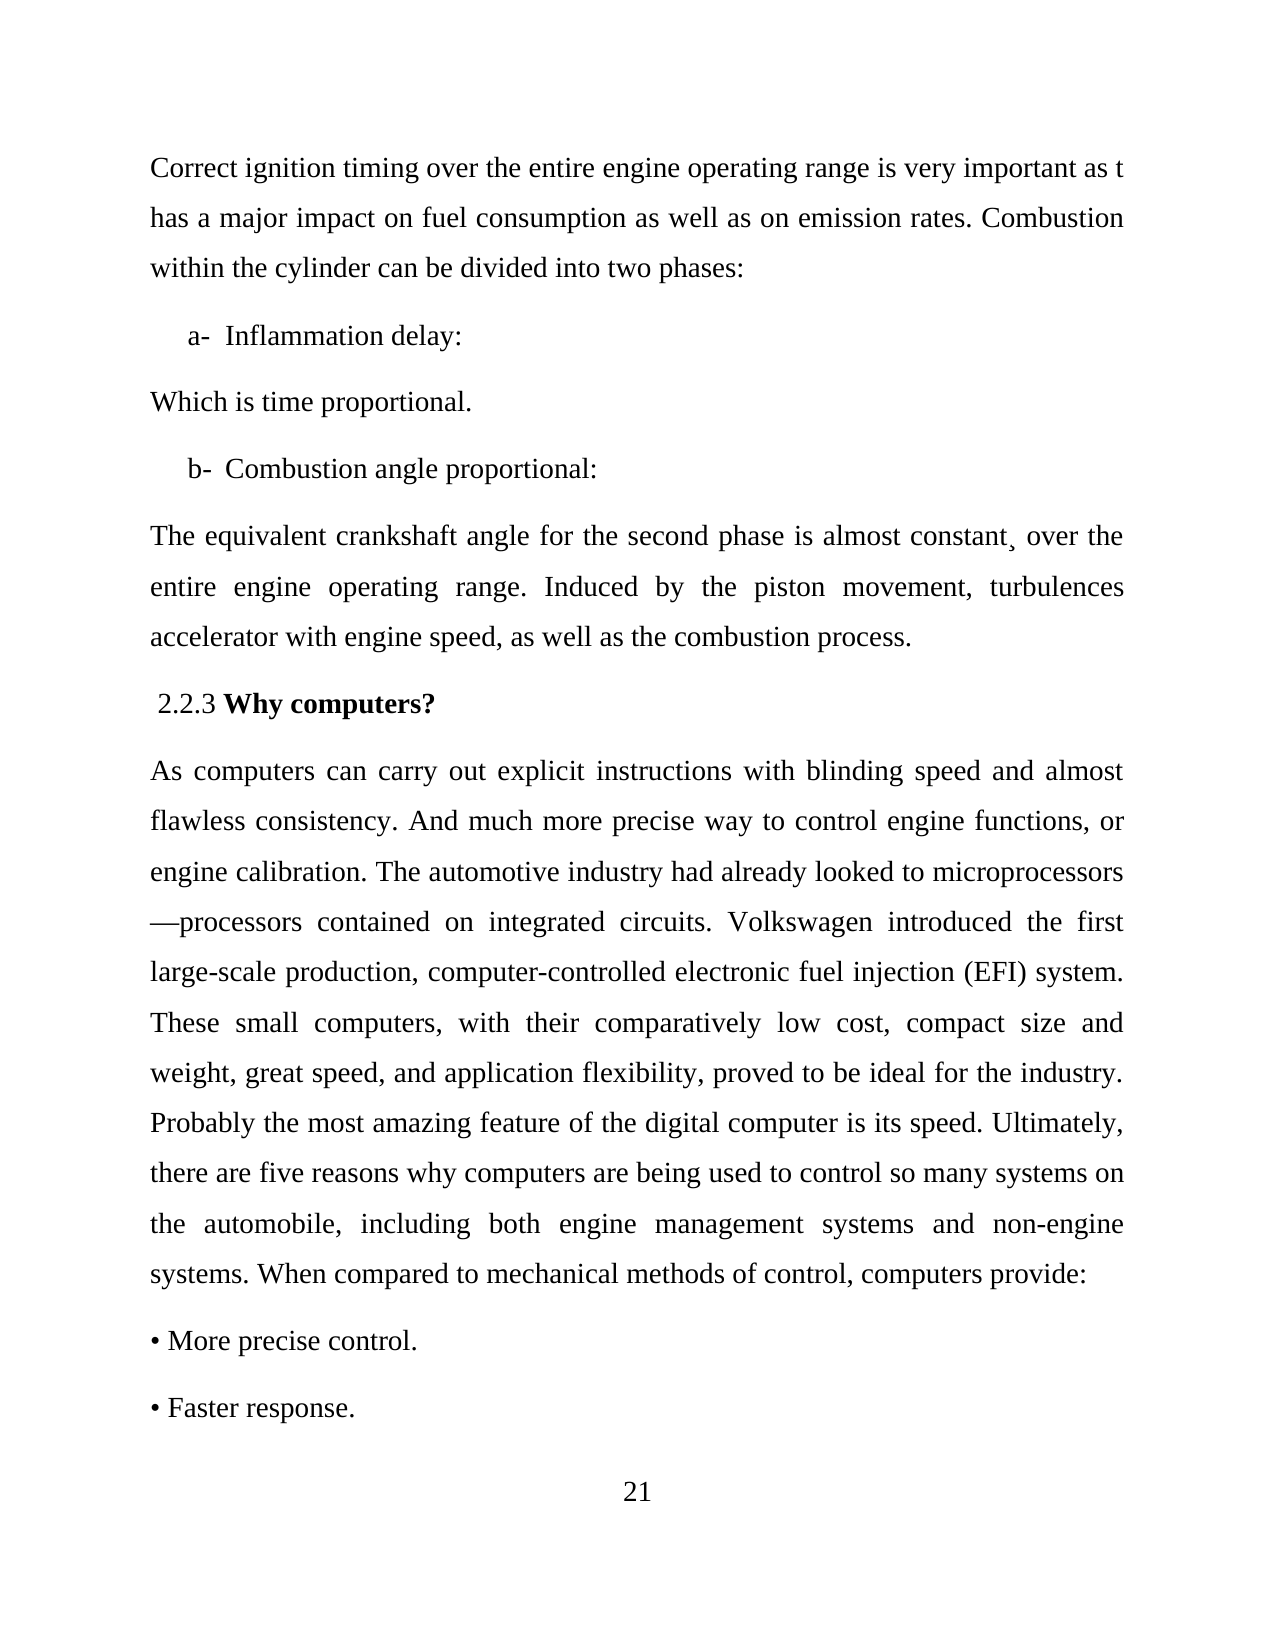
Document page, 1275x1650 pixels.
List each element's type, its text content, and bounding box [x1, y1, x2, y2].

text 2.2.3 Why computers? [150, 686, 1125, 720]
text • More precise control. [150, 1323, 1125, 1357]
text • Faster response. [150, 1390, 1125, 1424]
list Inflammation delay: [187, 318, 1125, 351]
list Combustion angle proportional: [187, 452, 1125, 485]
text Which is time proportional. [150, 384, 1125, 418]
text As computers can carry out explicit instructions with blinding speed and almost flawless consistency. And much more precise way to control engine functions, or engine calibration. The automotive industry had already looked to microprocessors—processors contained on integrated circuits. Volkswagen introduced the first large-scale production, computer-controlled electronic fuel injection (EFI) system. These small computers, with their comparatively low cost, compact size and weight, great speed, and application flexibility, proved to be ideal for the industry. Probably the most amazing feature of the digital computer is its speed. Ultimately, there are five reasons why computers are being used to control so many systems on the automobile, including both engine management systems and non-engine systems. When compared to mechanical methods of control, computers provide: [150, 753, 1125, 1290]
text The equivalent crankshaft angle for the second phase is almost constant¸ over the entire engine operating range. Induced by the piston movement, turbulences accelerator with engine speed, as well as the combustion process. [150, 518, 1125, 653]
text Correct ignition timing over the entire engine operating range is very important as t has a major impact on fuel consumption as well as on emission rates. Combustion within the cylinder can be divided into two phases: [150, 150, 1125, 284]
